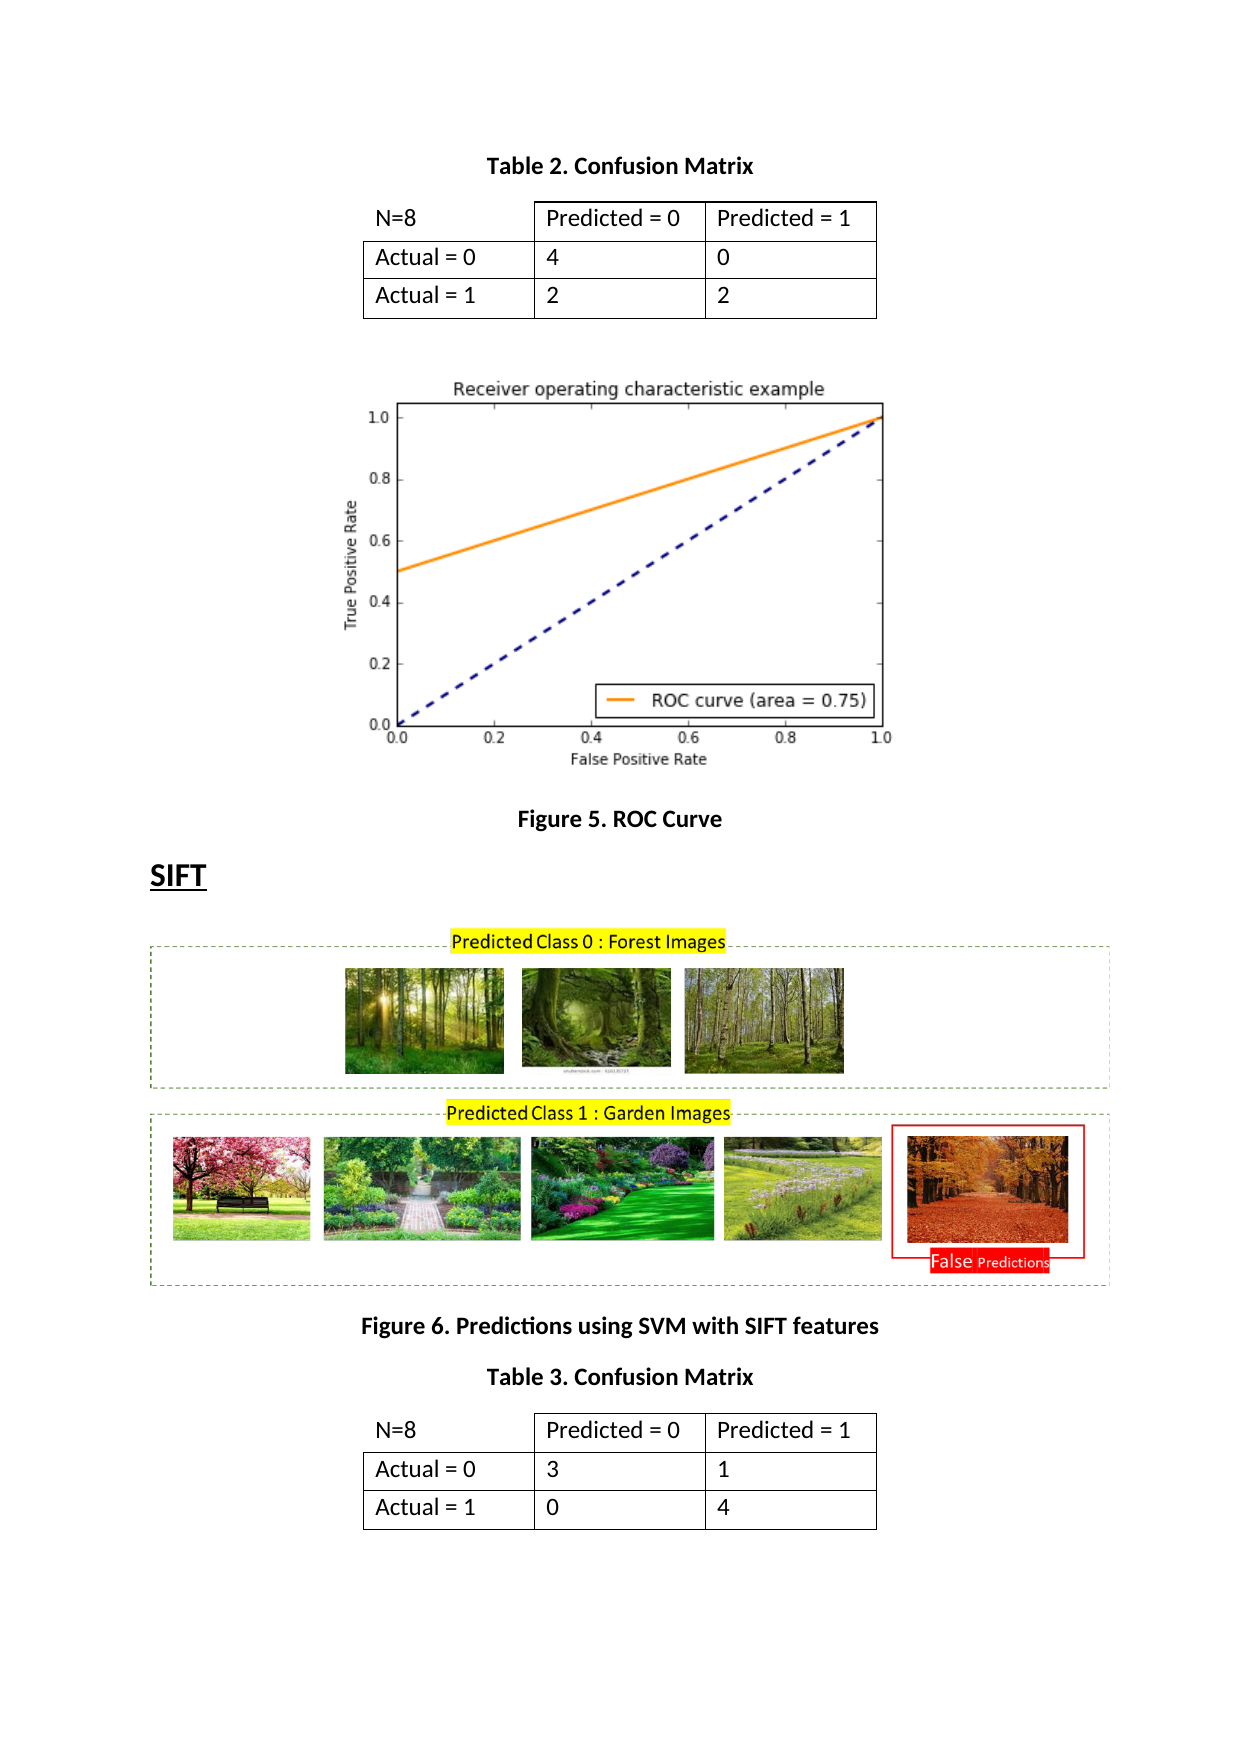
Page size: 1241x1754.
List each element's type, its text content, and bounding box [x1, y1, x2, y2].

text Table 2. Confusion Matrix [150, 150, 1090, 181]
table_cell 4 [706, 1491, 876, 1529]
picture [336, 371, 904, 778]
text Figure 6. Predictions using SVM with SIFT features [150, 1310, 1090, 1341]
table_cell 2 [535, 279, 705, 317]
table_cell Actual = 1 [364, 279, 534, 317]
table_header Predicted = 1 [706, 1414, 876, 1452]
text Figure 5. ROC Curve [150, 803, 1090, 833]
table_header Predicted = 1 [706, 203, 876, 241]
table_cell 0 [706, 242, 876, 278]
text SIFT [150, 854, 1090, 895]
table_cell 2 [706, 279, 876, 317]
table_cell 3 [535, 1453, 705, 1490]
table_cell 0 [535, 1491, 705, 1529]
text Table 3. Confusion Matrix [150, 1361, 1090, 1392]
table_header N=8 [364, 1413, 534, 1452]
table_cell 4 [535, 242, 705, 278]
table_cell Actual = 1 [364, 1491, 534, 1529]
table_header N=8 [364, 201, 534, 241]
table_cell Actual = 0 [364, 1453, 534, 1490]
table_header Predicted = 0 [535, 203, 705, 241]
table_cell 1 [706, 1453, 876, 1490]
table_cell Actual = 0 [364, 242, 534, 278]
table_header Predicted = 0 [535, 1414, 705, 1452]
picture [150, 922, 1110, 1286]
